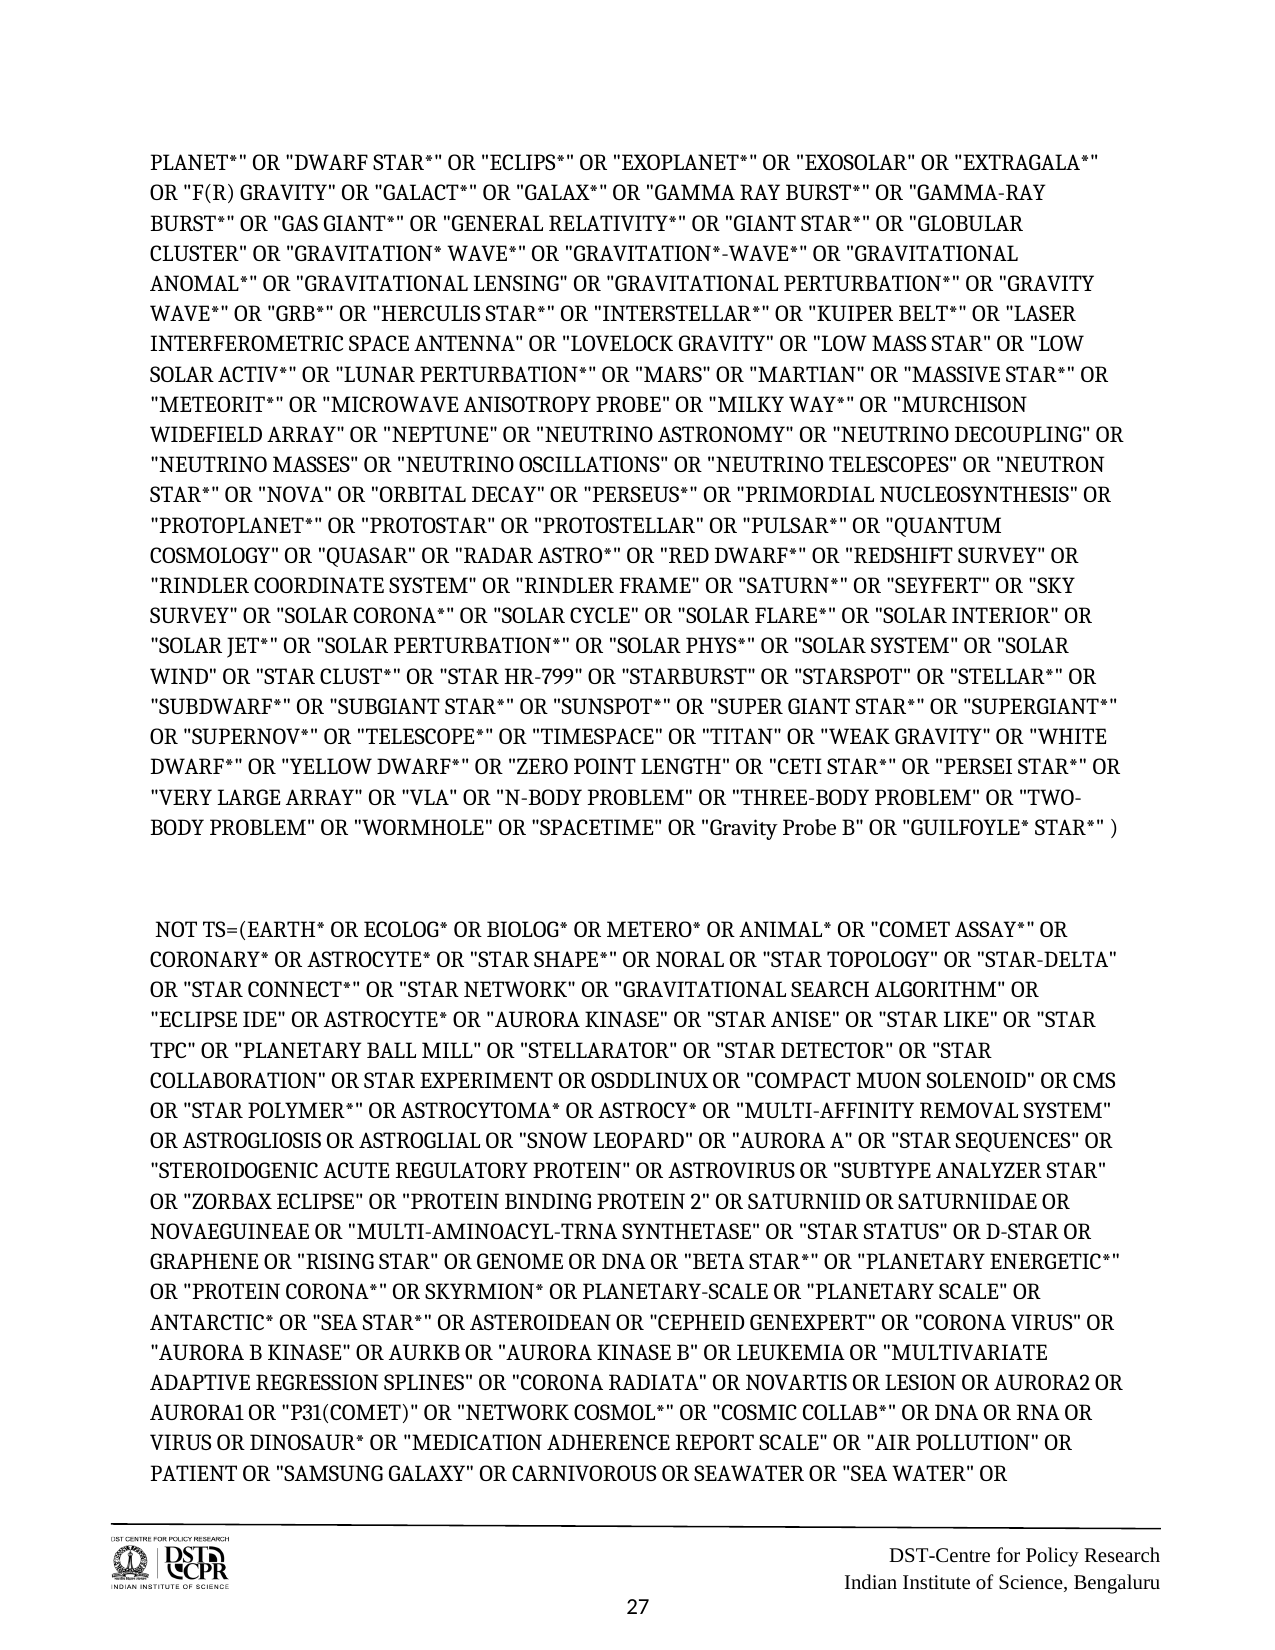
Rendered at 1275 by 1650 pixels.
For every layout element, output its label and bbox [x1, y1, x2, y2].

text [150, 150, 1125, 841]
picture [109, 1533, 232, 1592]
text [150, 917, 1125, 1487]
